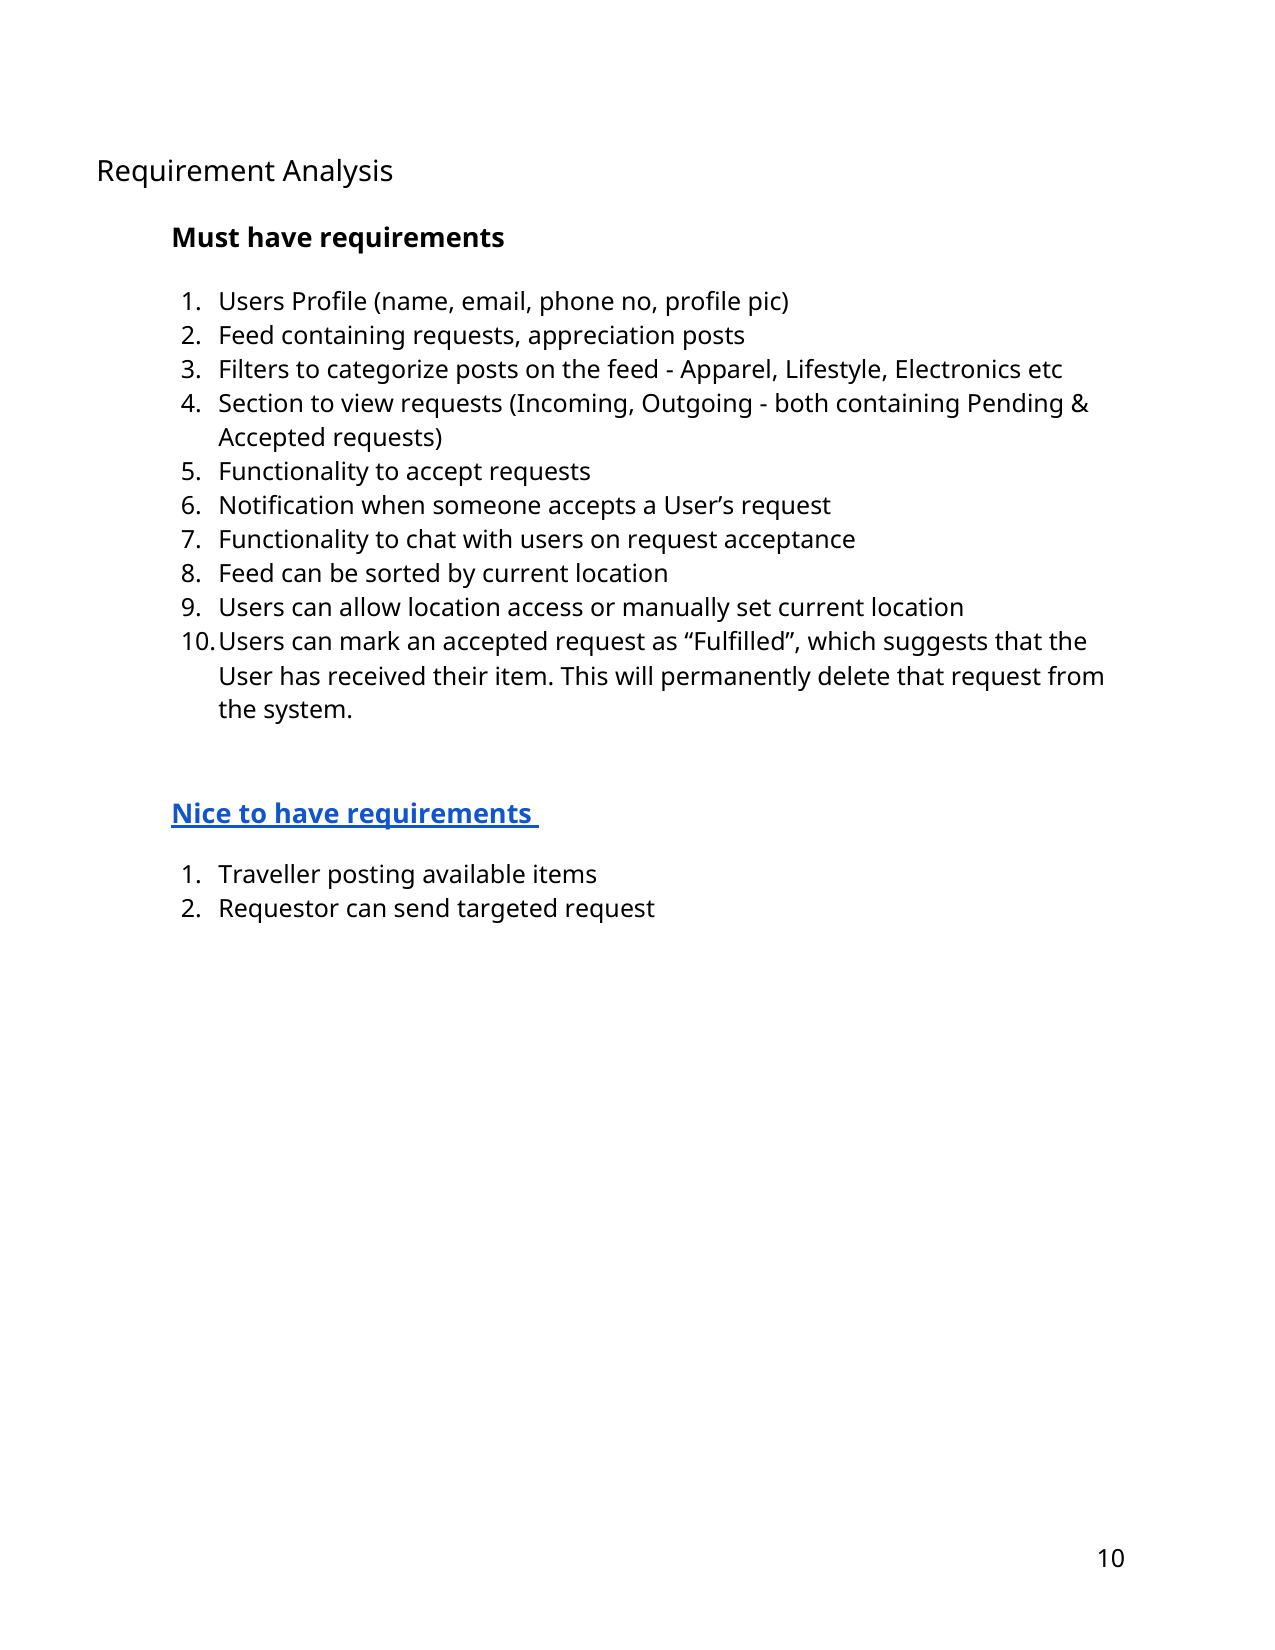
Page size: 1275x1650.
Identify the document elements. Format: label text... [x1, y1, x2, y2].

list Users can allow location access or manually set current location [181, 590, 1125, 624]
list Feed can be sorted by current location [181, 556, 1125, 590]
text Must have requirements [171, 218, 1125, 255]
list Functionality to accept requests [181, 454, 1125, 488]
subtitle Requirement Analysis [96, 150, 1125, 190]
list Functionality to chat with users on request acceptance [181, 522, 1125, 556]
list Users Profile (name, email, phone no, profile pic) [181, 283, 1125, 317]
list Filters to categorize posts on the feed - Apparel, Lifestyle, Electronics etc [181, 352, 1125, 386]
list Section to view requests (Incoming, Outgoing - both containing Pending & Accepted requests) [181, 386, 1125, 454]
text Nice to have requirements [171, 794, 1125, 831]
list Requestor can send targeted request [181, 891, 1125, 925]
list Users can mark an accepted request as “Fulfilled”, which suggests that the User has received their item. This will permanently delete that request from the system. [181, 624, 1125, 726]
list Traveller posting available items [181, 857, 1125, 891]
list Notification when someone accepts a User’s request [181, 488, 1125, 522]
list Feed containing requests, appreciation posts [181, 317, 1125, 352]
